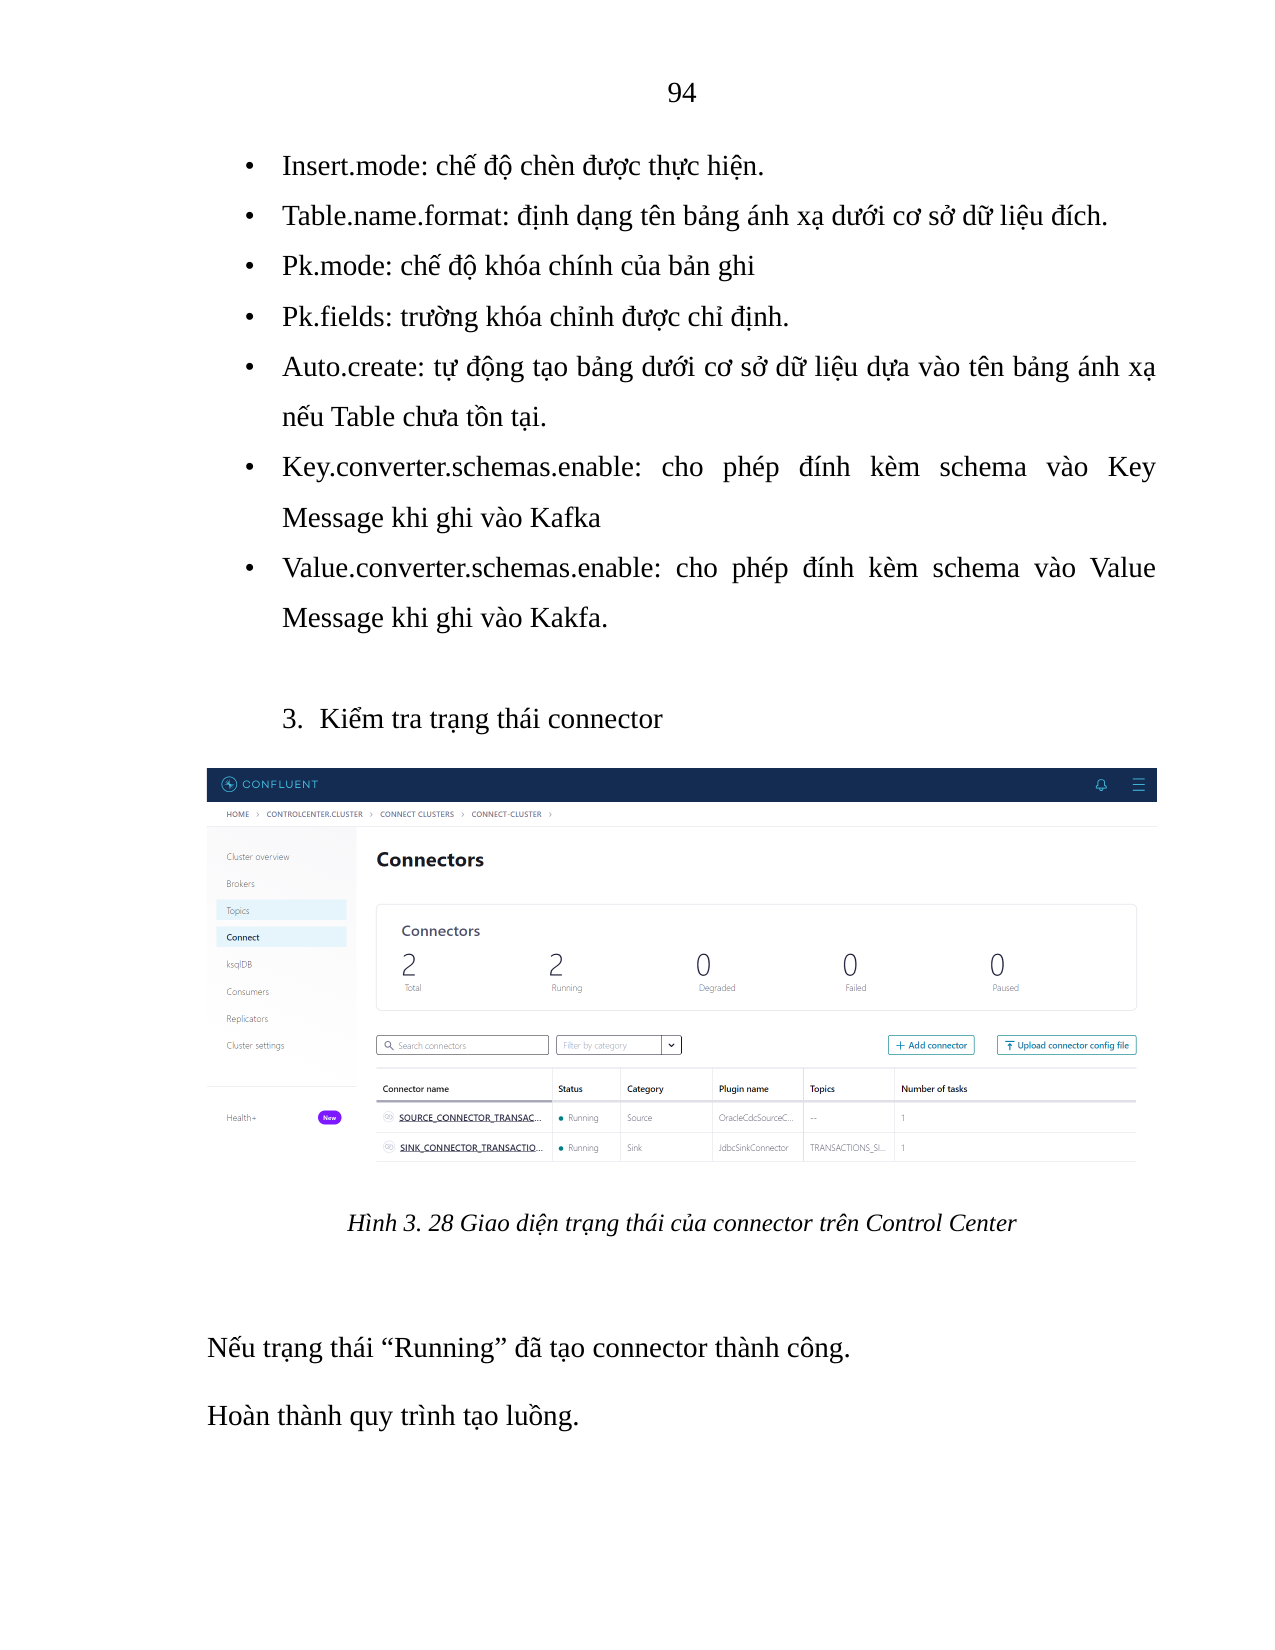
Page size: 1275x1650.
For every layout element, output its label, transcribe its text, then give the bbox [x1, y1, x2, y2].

text Nếu trạng thái “Running” đã tạo connector thành công. [207, 1331, 1157, 1364]
list Insert.mode: chế độ chèn được thực hiện. [244, 148, 1157, 181]
list Value.converter.schemas.enable: cho phép đính kèm schema vào Value Message khi ghi vào Kakfa. [244, 550, 1157, 634]
picture [206, 768, 1157, 1175]
text Hình 3. 28 Giao diện trạng thái của connector trên Control Center [207, 1208, 1157, 1237]
list Kiểm tra trạng thái connector [282, 701, 1157, 735]
list Key.converter.schemas.enable: cho phép đính kèm schema vào Key Message khi ghi vào Kafka [244, 449, 1157, 533]
list Table.name.format: định dạng tên bảng ánh xạ dưới cơ sở dữ liệu đích. [244, 198, 1157, 232]
list Pk.fields: trường khóa chỉnh được chỉ định. [244, 299, 1157, 332]
text Hoàn thành quy trình tạo luồng. [207, 1398, 1157, 1431]
list Pk.mode: chế độ khóa chính của bản ghi [244, 248, 1157, 282]
list Auto.create: tự động tạo bảng dưới cơ sở dữ liệu dựa vào tên bảng ánh xạ nếu Table chưa tồn tại. [244, 349, 1157, 433]
